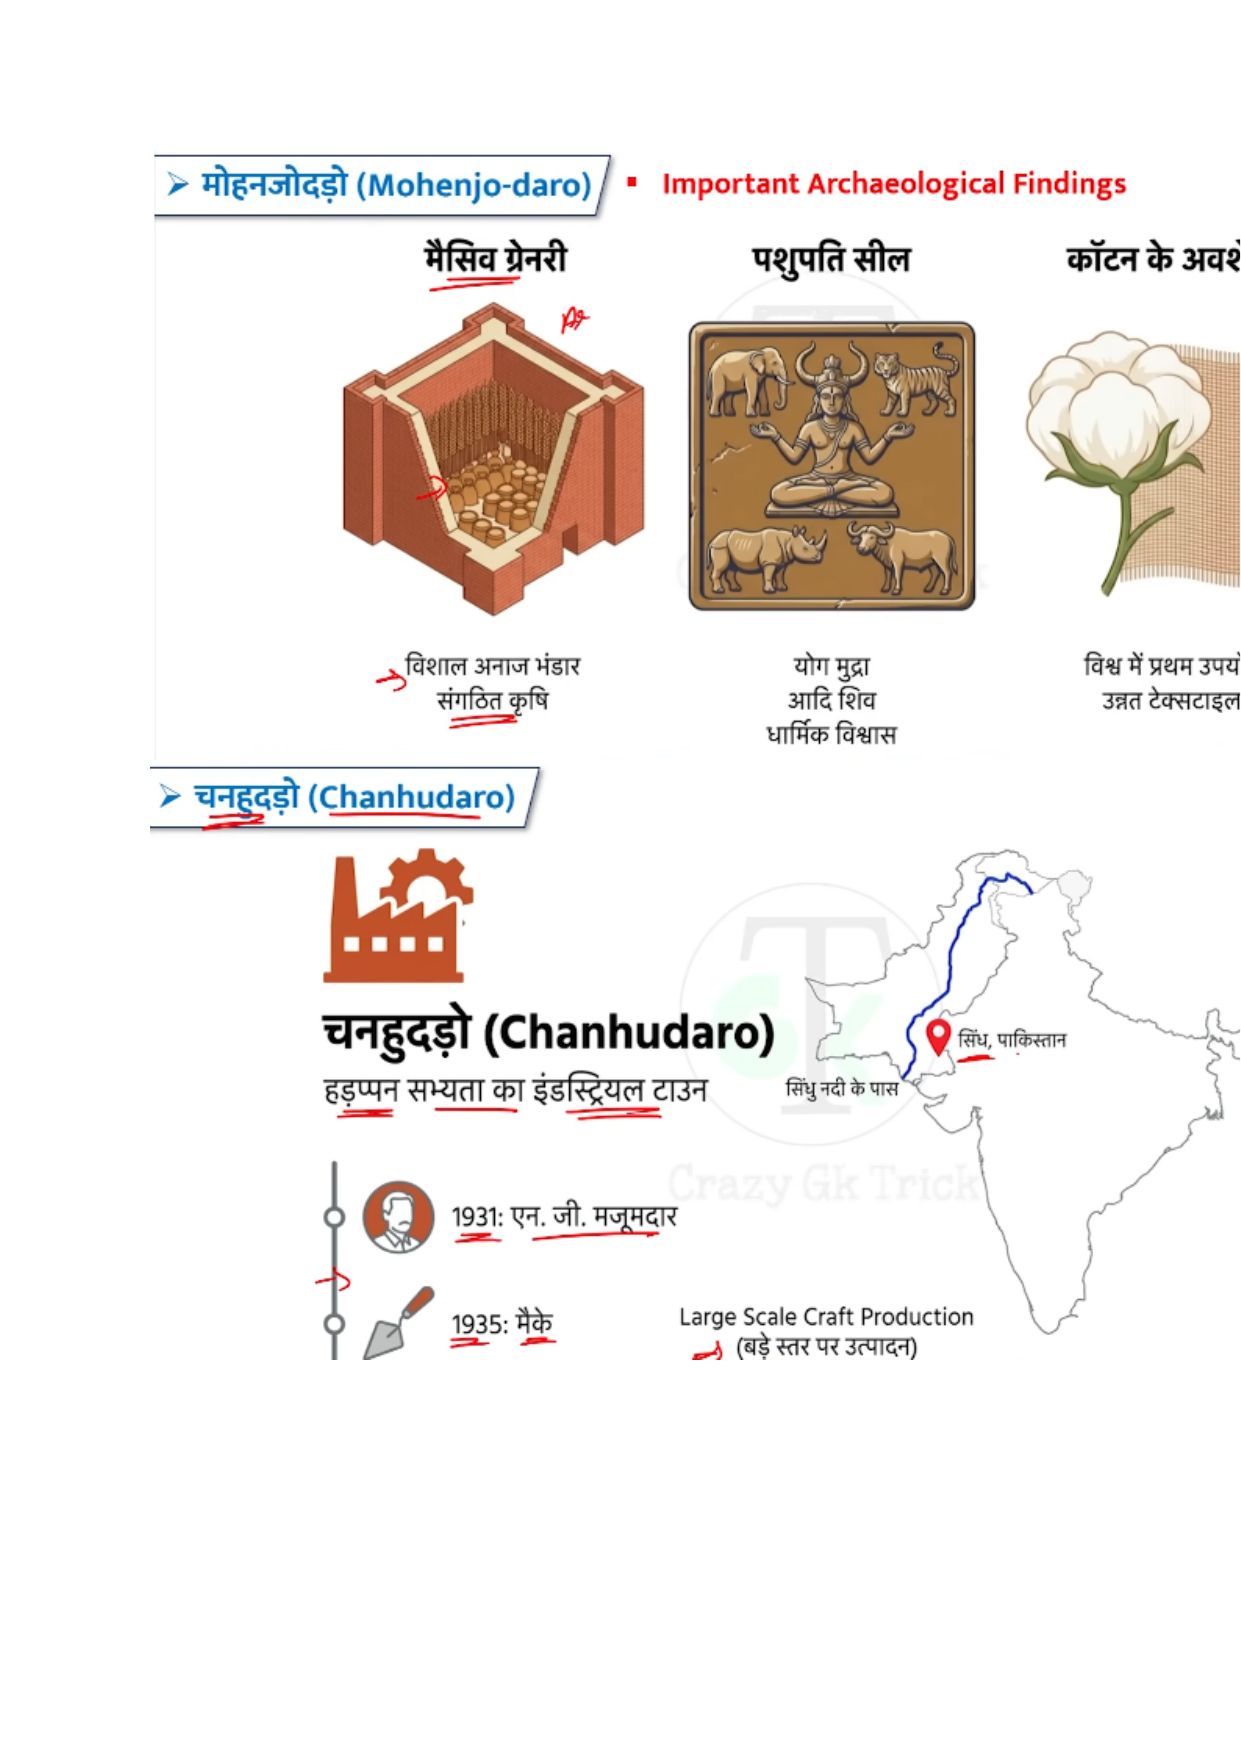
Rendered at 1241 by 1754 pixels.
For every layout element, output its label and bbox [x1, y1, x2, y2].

picture [150, 150, 1241, 760]
picture [150, 761, 1241, 1360]
